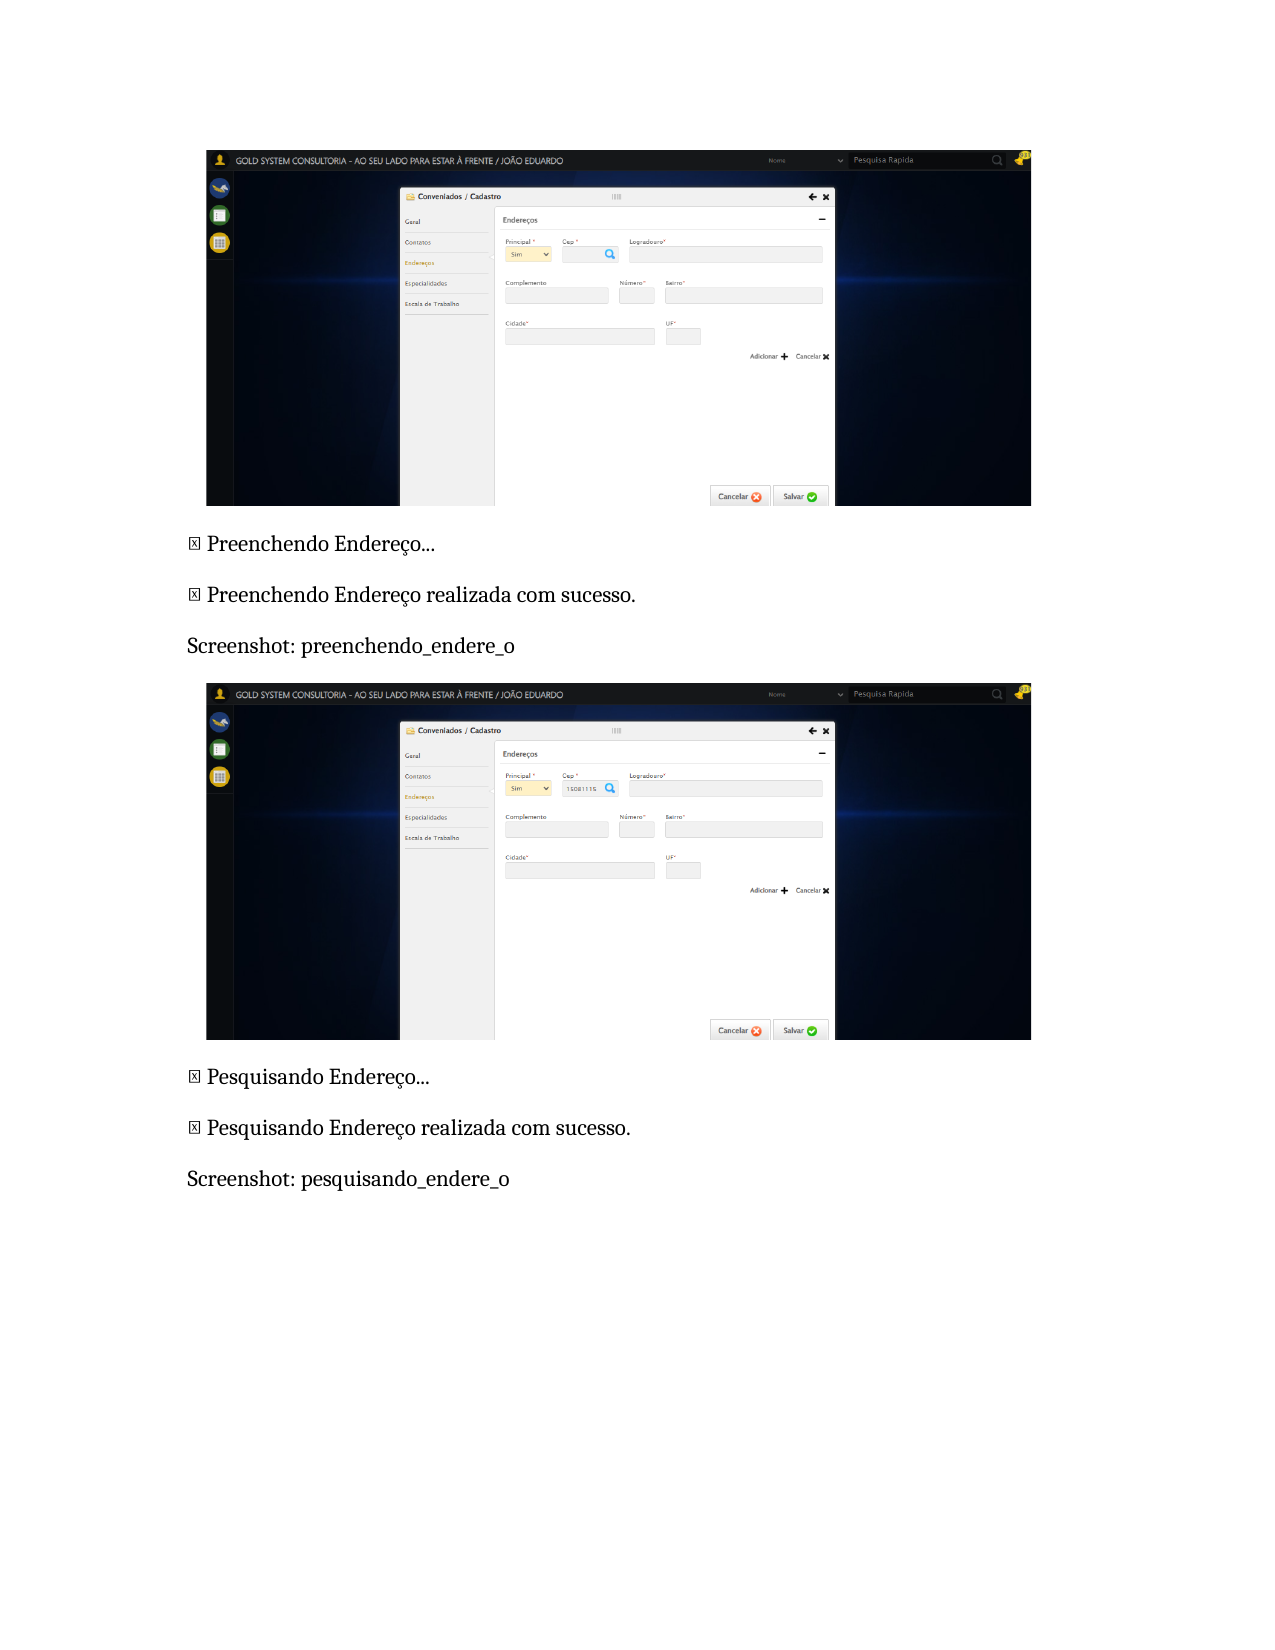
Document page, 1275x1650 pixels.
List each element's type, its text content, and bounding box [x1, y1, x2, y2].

text Screenshot: pesquisando_endere_o [187, 1166, 1087, 1192]
picture [206, 683, 1032, 1040]
text ✅ Pesquisando Endereço realizada com sucesso. [187, 1115, 1087, 1141]
picture [206, 150, 1032, 506]
text 🔀 Pesquisando Endereço... [187, 1064, 1087, 1090]
text 🔀 Preenchendo Endereço... [187, 530, 1087, 557]
text Screenshot: preenchendo_endere_o [187, 632, 1087, 659]
text ✅ Preenchendo Endereço realizada com sucesso. [187, 581, 1087, 608]
